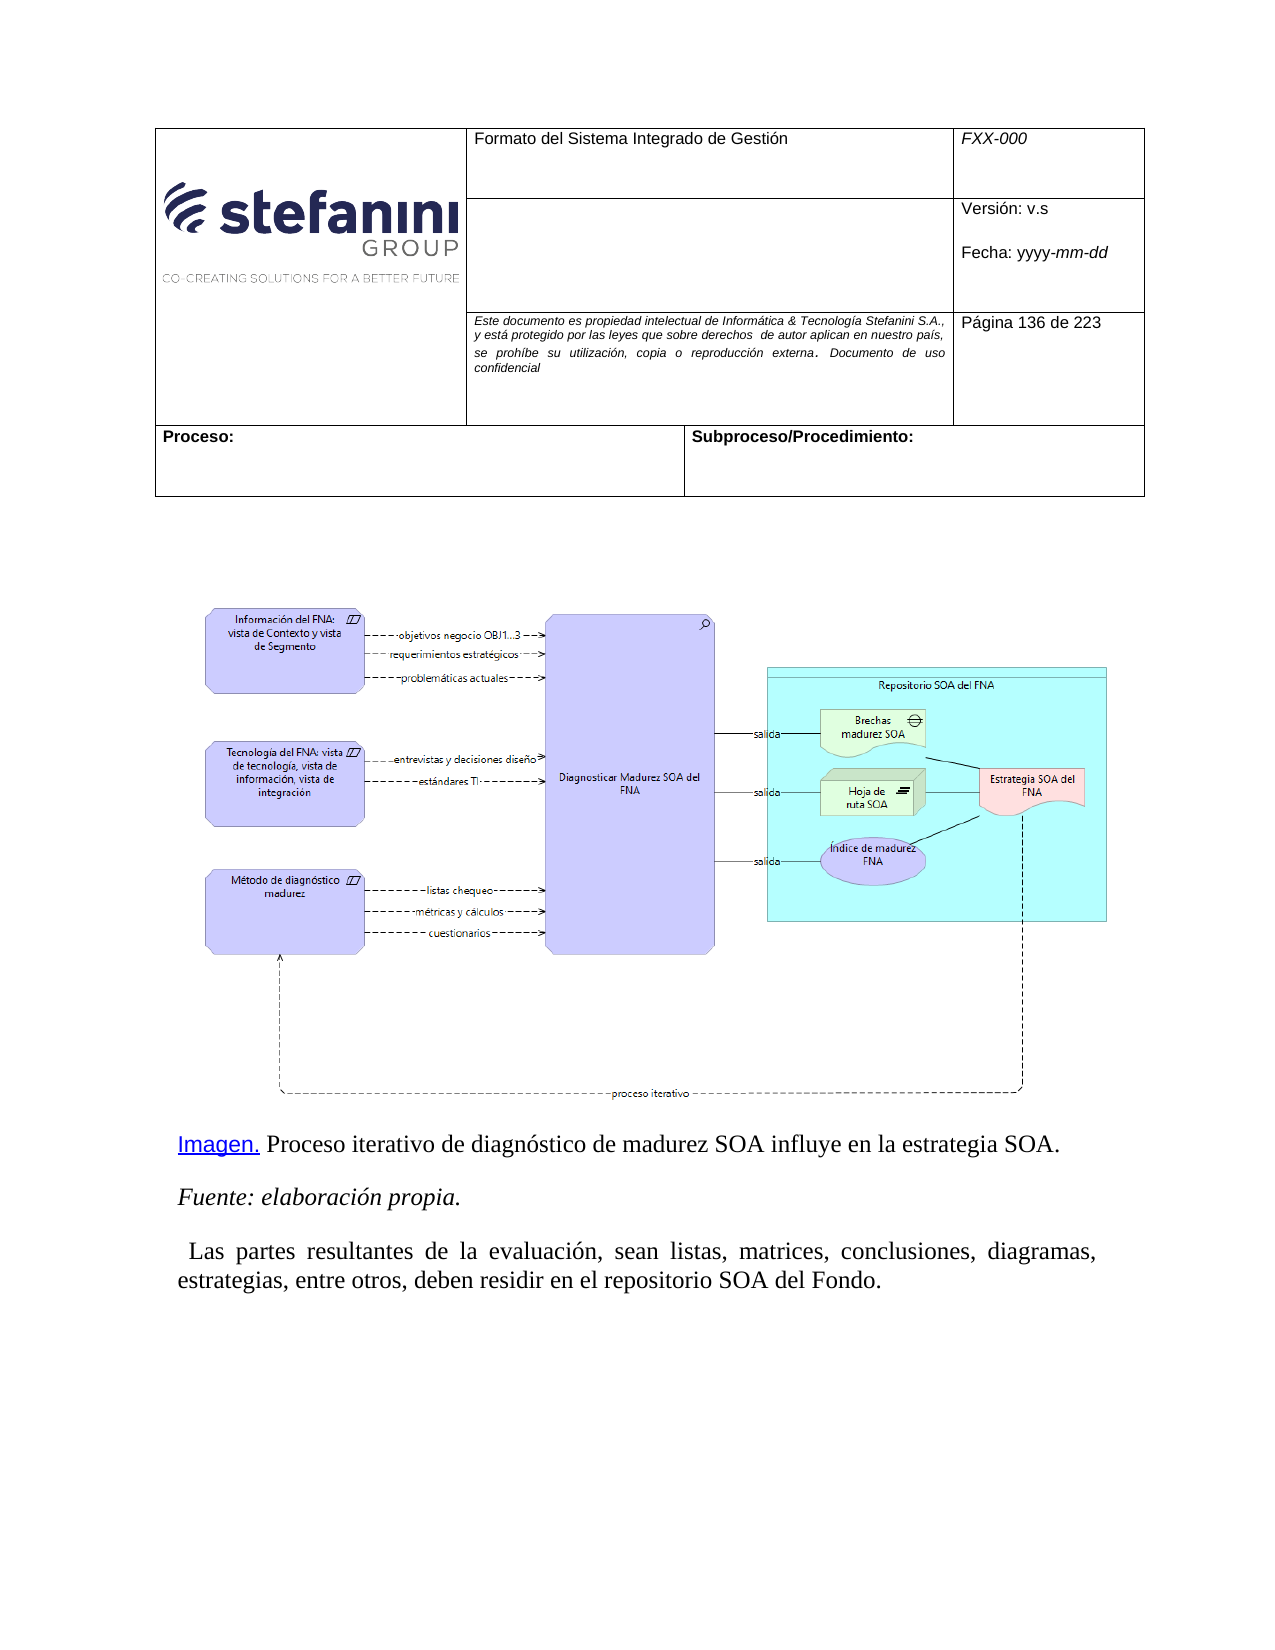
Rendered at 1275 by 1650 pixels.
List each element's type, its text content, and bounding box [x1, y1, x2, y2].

text Las partes resultantes de la evaluación, sean listas, matrices, conclusiones, diagramas, estrategias, entre otros, deben residir en el repositorio SOA del Fondo. [177, 1236, 1098, 1294]
picture [196, 599, 1115, 1117]
picture [162, 182, 460, 286]
text Fuente: elaboración propia. [177, 1182, 1098, 1211]
text Imagen. Proceso iterativo de diagnóstico de madurez SOA influye en la estrategia SOA. [177, 1129, 1098, 1157]
